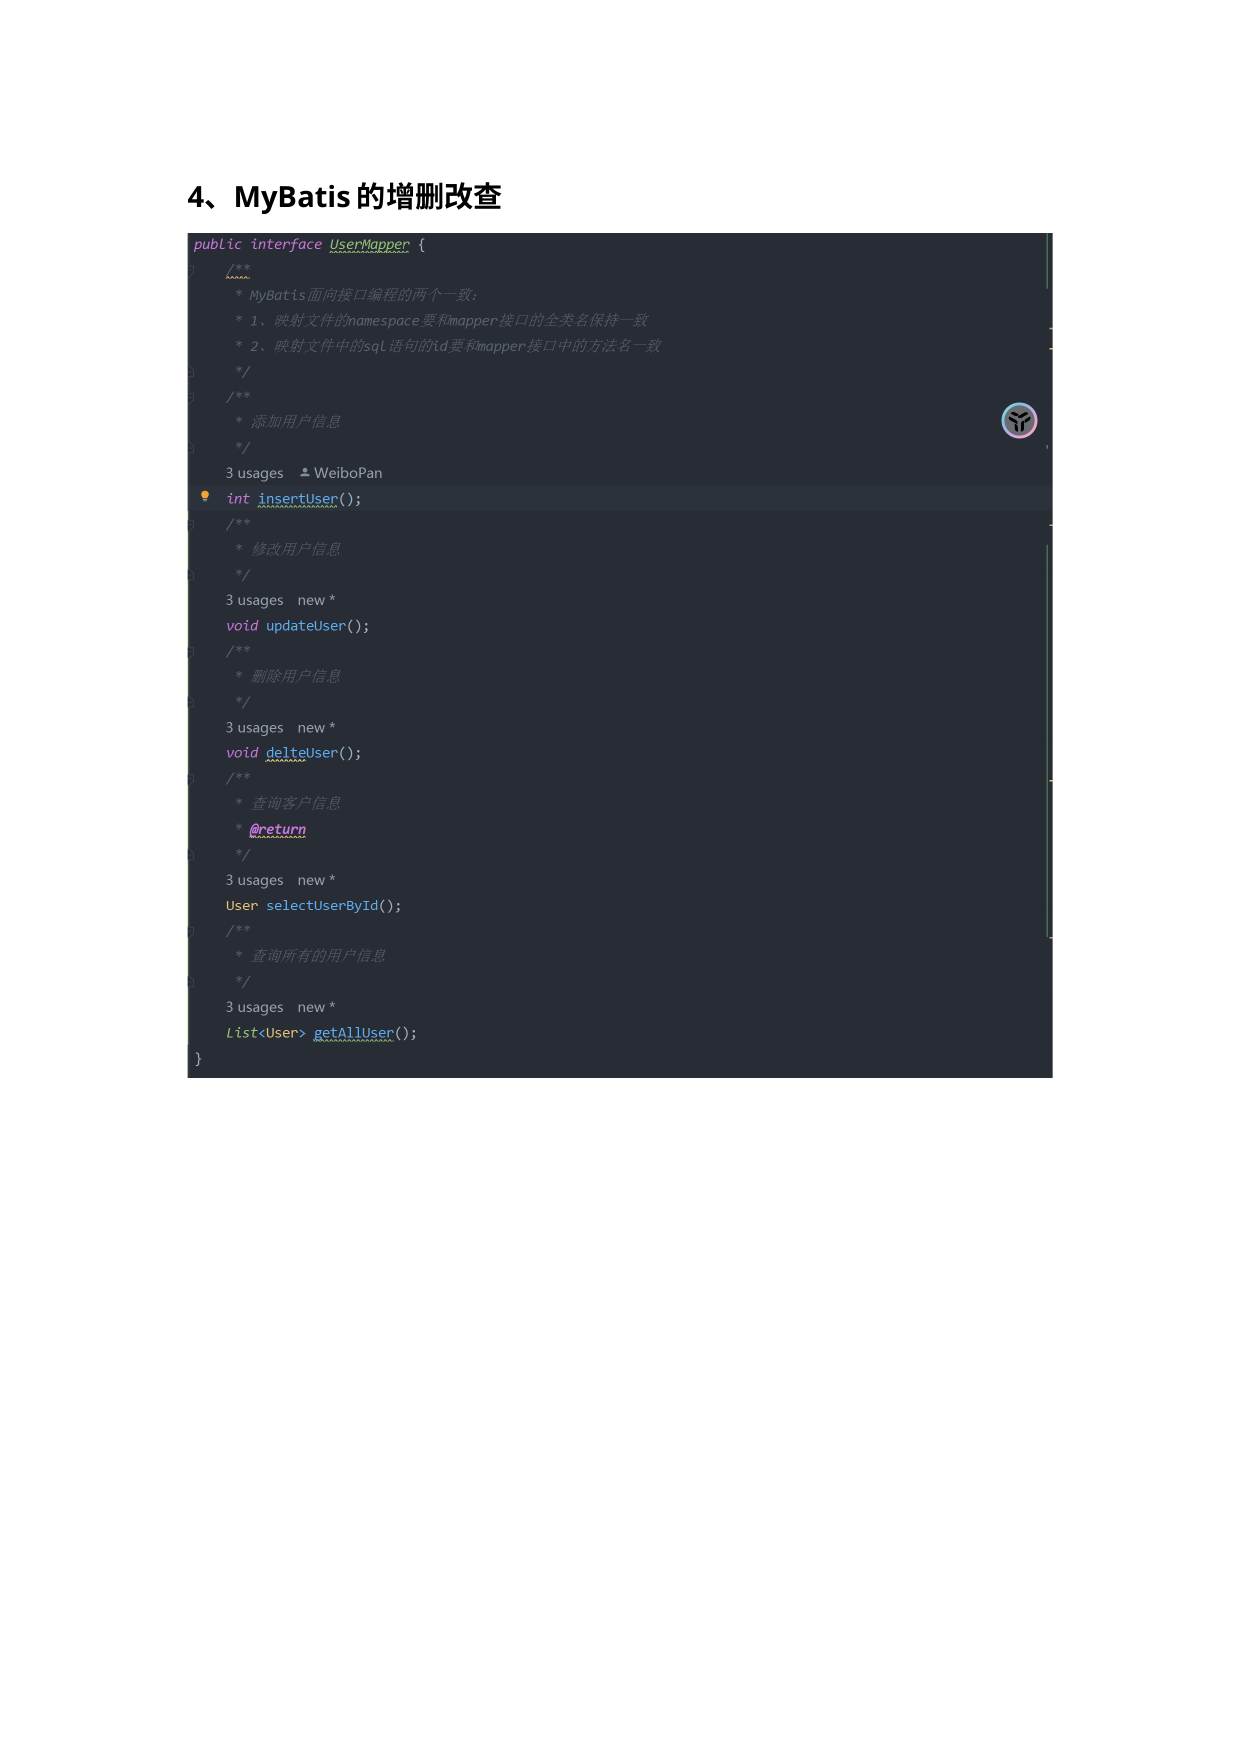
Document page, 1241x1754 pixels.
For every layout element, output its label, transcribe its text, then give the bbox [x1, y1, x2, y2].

subtitle 4、MyBatis的增删改查 [187, 162, 1053, 227]
picture [187, 233, 1053, 1078]
